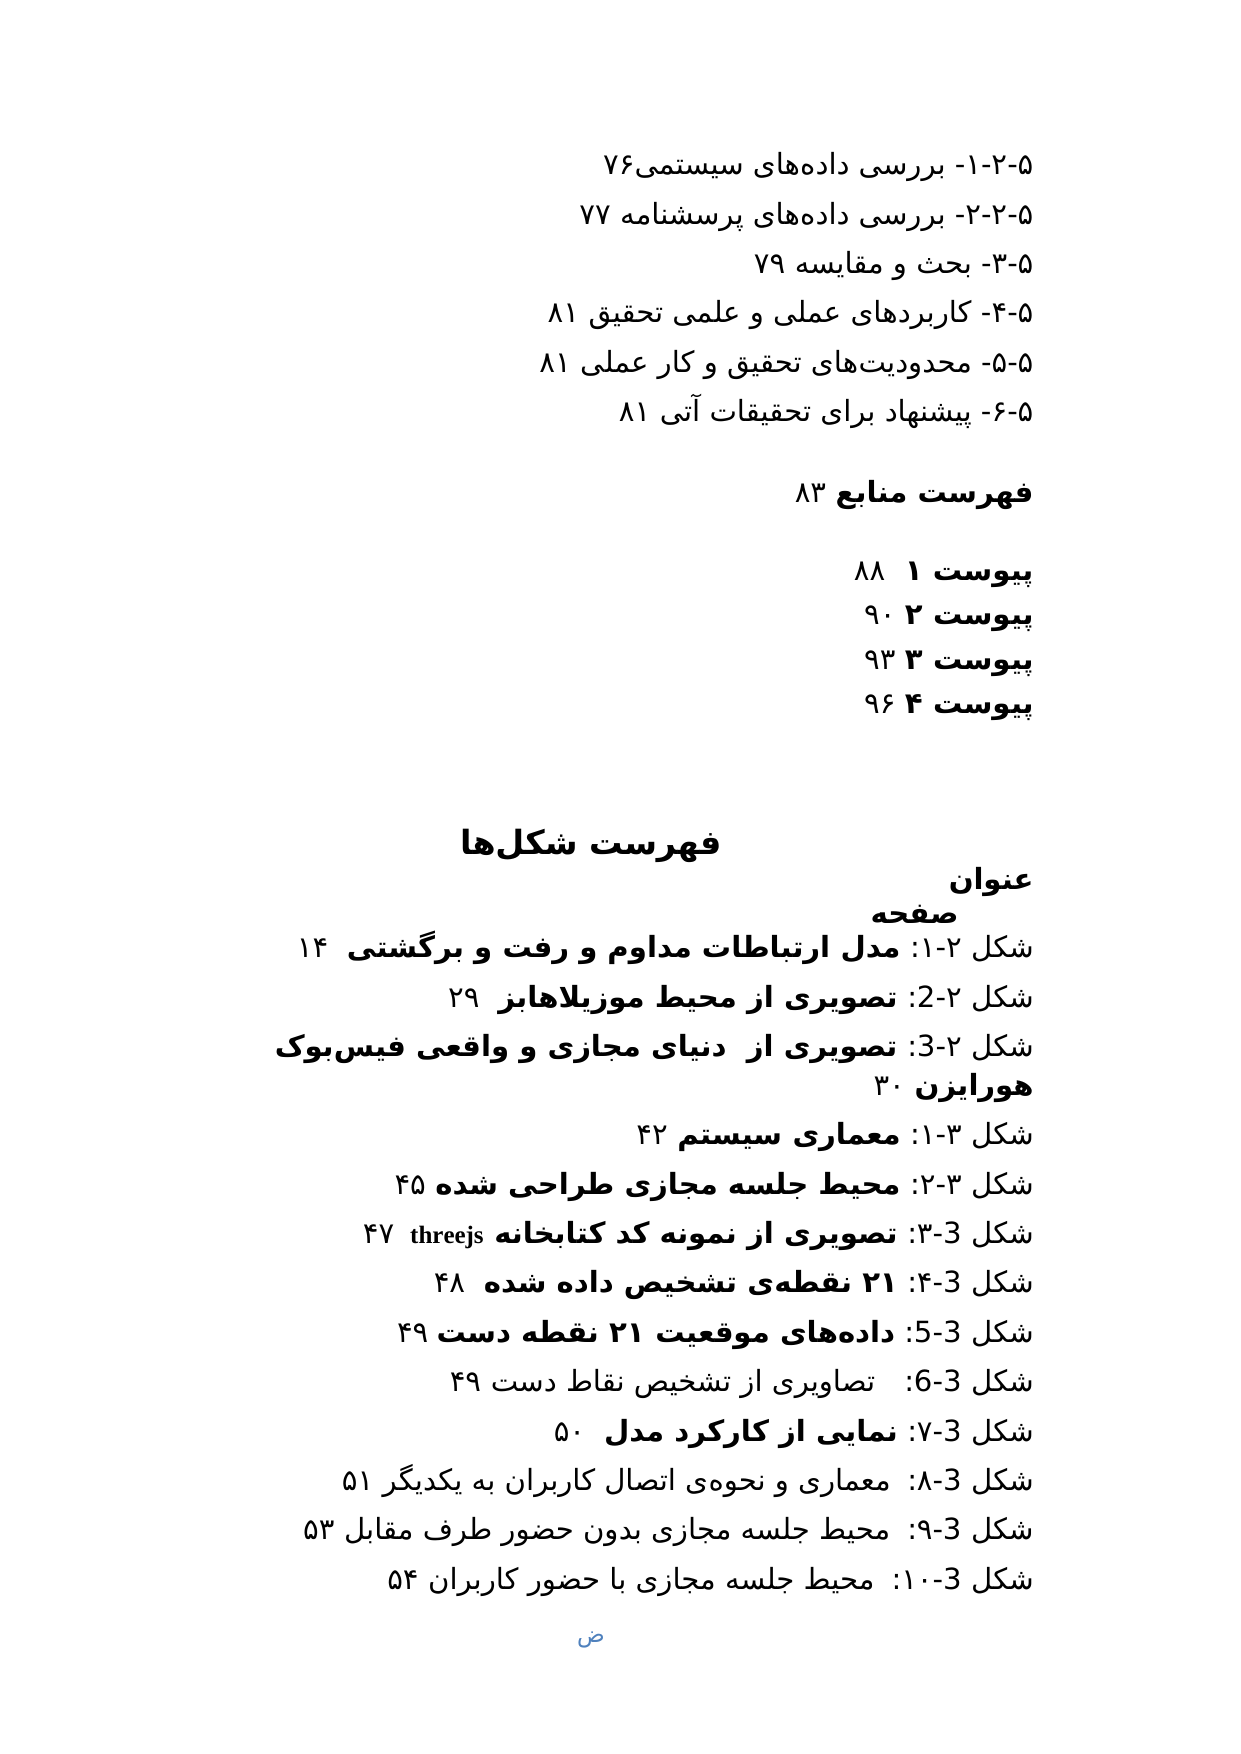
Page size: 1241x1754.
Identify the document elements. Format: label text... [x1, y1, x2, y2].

text شکل 3-۴: ۲۱ نقطه‌ی تشخیص داده شده ۴۸ [148, 1266, 1033, 1300]
text شکل 3-۷: نمایی از کارکرد مدل ۵۰ [148, 1414, 1033, 1448]
text شکل 3-6: تصاویری از تشخیص نقاط دست ۴۹ [148, 1364, 1033, 1398]
text شکل 3-۳: تصویری از نمونه کد کتابخانه threejs ۴۷ [148, 1216, 1033, 1250]
text ۳-۵- بحث و مقایسه ۷۹ [148, 246, 1033, 280]
text شکل ۳-۲: محیط جلسه مجازی طراحی شده ۴۵ [148, 1167, 1033, 1201]
text فهرست شکل‌ها [148, 824, 1033, 863]
text شکل ۳-۱: معماری سیستم ۴۲ [148, 1118, 1033, 1152]
text ۵-۵- محدودیت‌های تحقیق و کار عملی ۸۱ [148, 345, 1033, 379]
text پیوست ۳ ۹۳ [148, 642, 1033, 676]
text پیوست ۴ ۹۶ [148, 686, 1033, 720]
text شکل 3-۹: محیط جلسه مجازی بدون حضور طرف مقابل ۵۳ [148, 1513, 1033, 1547]
text ۶-۵- پیشنهاد برای تحقیقات آتی ۸۱ [148, 394, 1033, 428]
text شکل 3-5: داده‌های موقعیت ۲۱ نقطه دست ۴۹ [148, 1315, 1033, 1349]
text شکل ۲-2: تصویری از محیط موزیلاهابز ۲۹ [148, 980, 1033, 1014]
text ۱-۲-۵- بررسی داده‌های سیستمی ۷۶ [148, 148, 1033, 182]
text پیوست ۱ ۸۸ [148, 553, 1033, 587]
text ۲-۲-۵- بررسی داده‌های پرسشنامه ۷۷ [148, 197, 1033, 231]
text پیوست ۲ ۹۰ [148, 598, 1033, 632]
text شکل 3-۱۰: محیط جلسه مجازی با حضور کاربران ۵۴ [148, 1562, 1033, 1596]
text شکل ۲-۱: مدل ارتباطات مداوم و رفت و برگشتی ۱۴ [148, 931, 1033, 964]
text شکل ۲-3: تصویری از دنیای مجازی و واقعی فیس‌بوک هورایزن ۳۰ [148, 1029, 1033, 1102]
text عنوان صفحه [148, 863, 1033, 931]
text فهرست منابع ۸۳ [148, 475, 1033, 509]
text شکل 3-۸: معماری و نحوه‌ی اتصال کاربران به یکدیگر ۵۱ [148, 1463, 1033, 1497]
text ۴-۵- کاربردهای عملی و علمی تحقیق ۸۱ [148, 296, 1033, 330]
